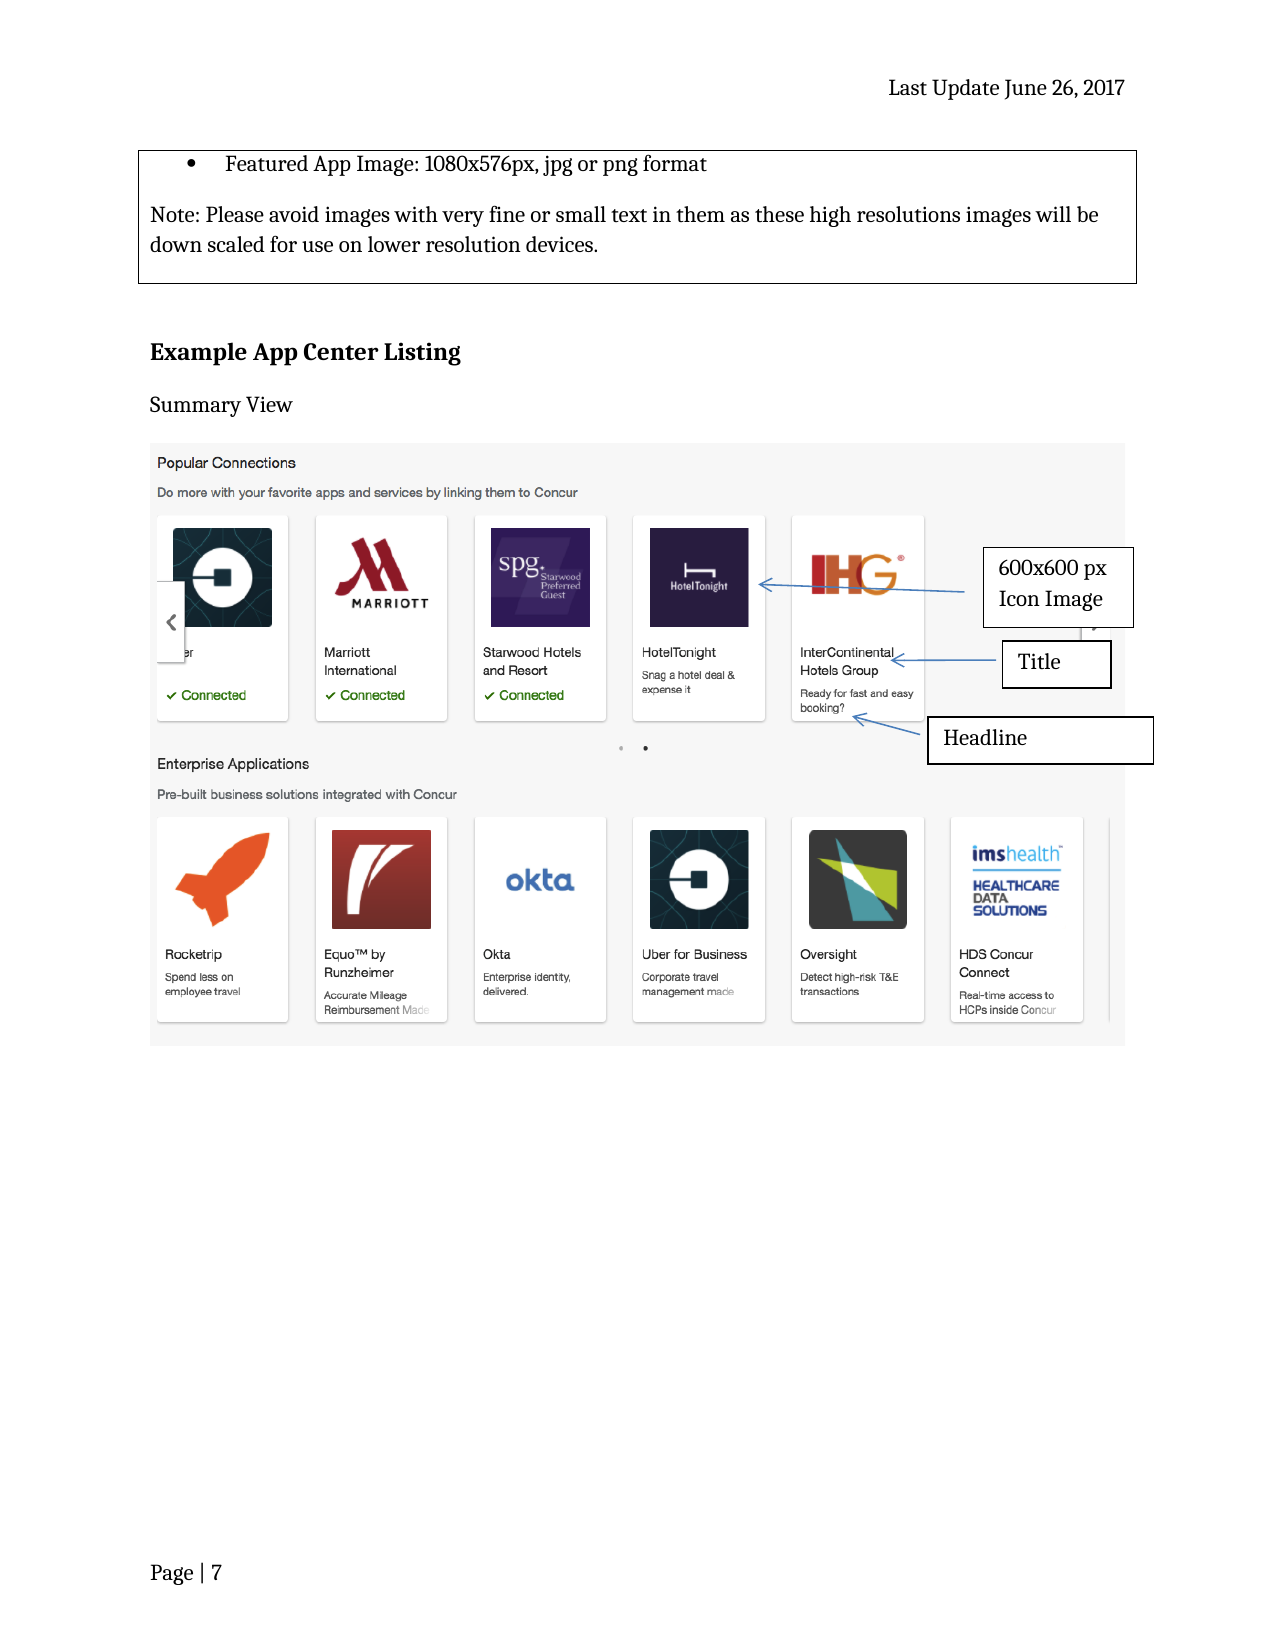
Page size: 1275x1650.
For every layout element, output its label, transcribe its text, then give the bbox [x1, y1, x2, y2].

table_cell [139, 151, 1136, 283]
picture [150, 443, 1125, 1046]
text Example App Center Listing [150, 338, 1125, 367]
text Summary View [150, 392, 1125, 418]
